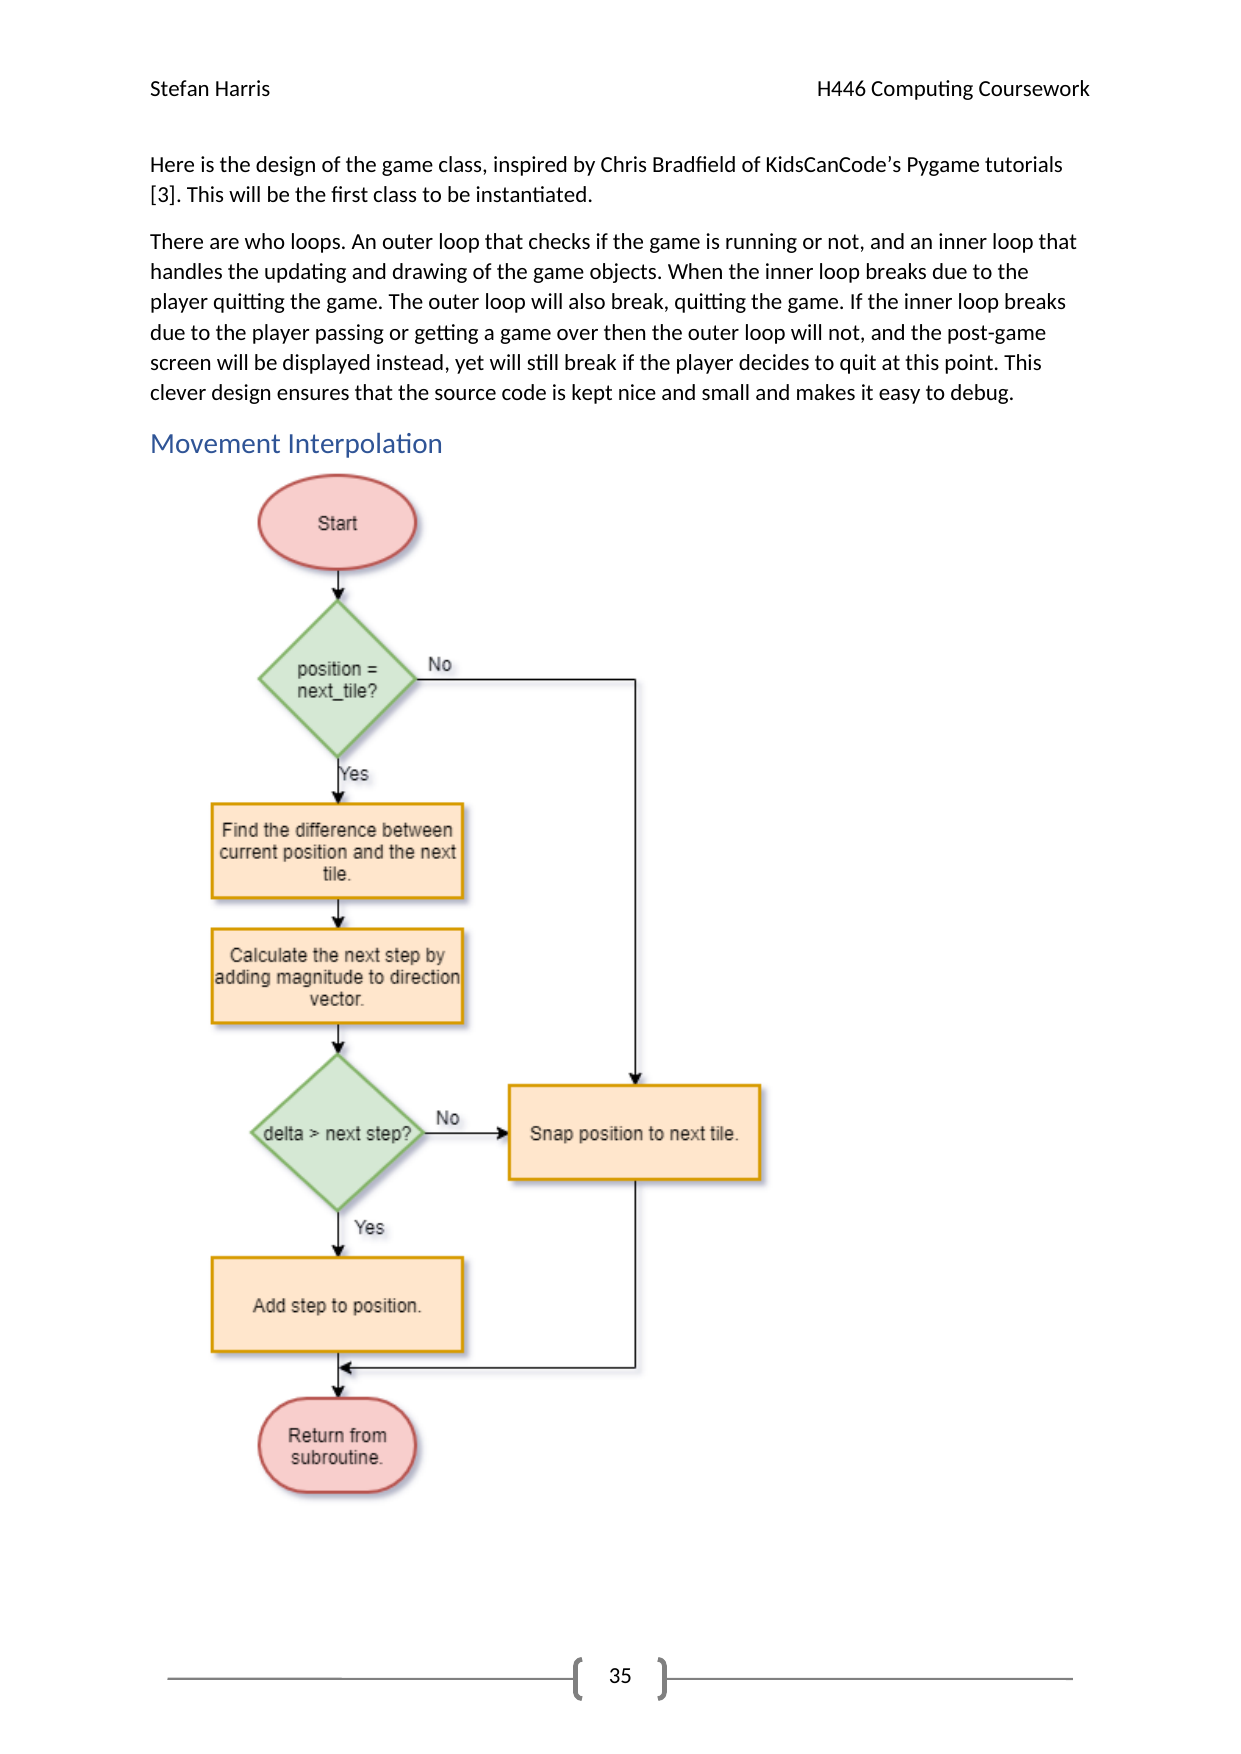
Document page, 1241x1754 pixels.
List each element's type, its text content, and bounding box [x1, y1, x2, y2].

text Here is the design of the game class, inspired by Chris Bradfield of KidsCanCode’s Pygame tutorials. This will be the first class to be instantiated. [150, 150, 1090, 208]
text There are who loops. An outer loop that checks if the game is running or not, and an inner loop that handles the updating and drawing of the game objects. When the inner loop breaks due to the player quitting the game. The outer loop will also break, quitting the game. If the inner loop breaks due to the player passing or getting a game over then the outer loop will not, and the post-game screen will be displayed instead, yet will still break if the player decides to quit at this point. This clever design ensures that the source code is kept nice and small and makes it easy to debug. [150, 227, 1090, 406]
subtitle Movement Interpolation [150, 425, 1090, 461]
picture [150, 460, 774, 1516]
